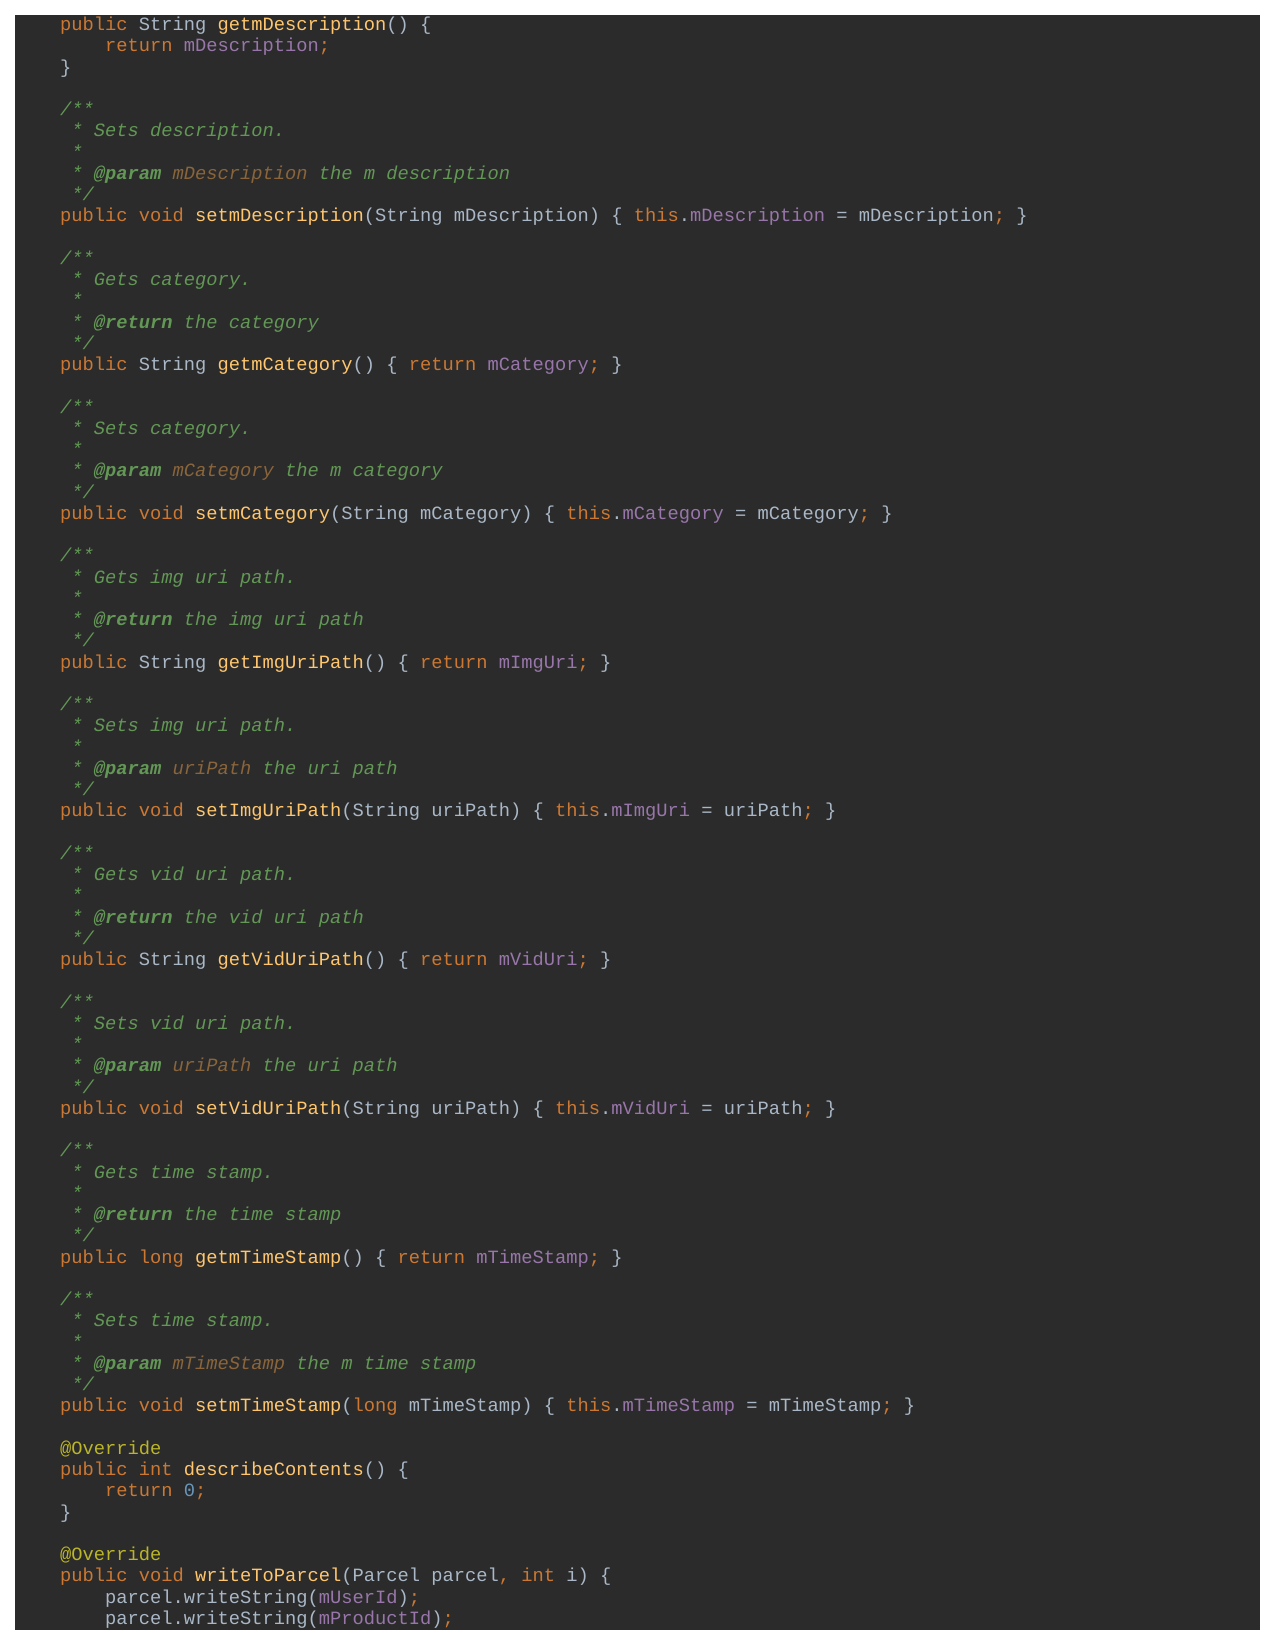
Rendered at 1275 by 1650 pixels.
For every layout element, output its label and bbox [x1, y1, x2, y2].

text [15, 15, 1260, 1630]
